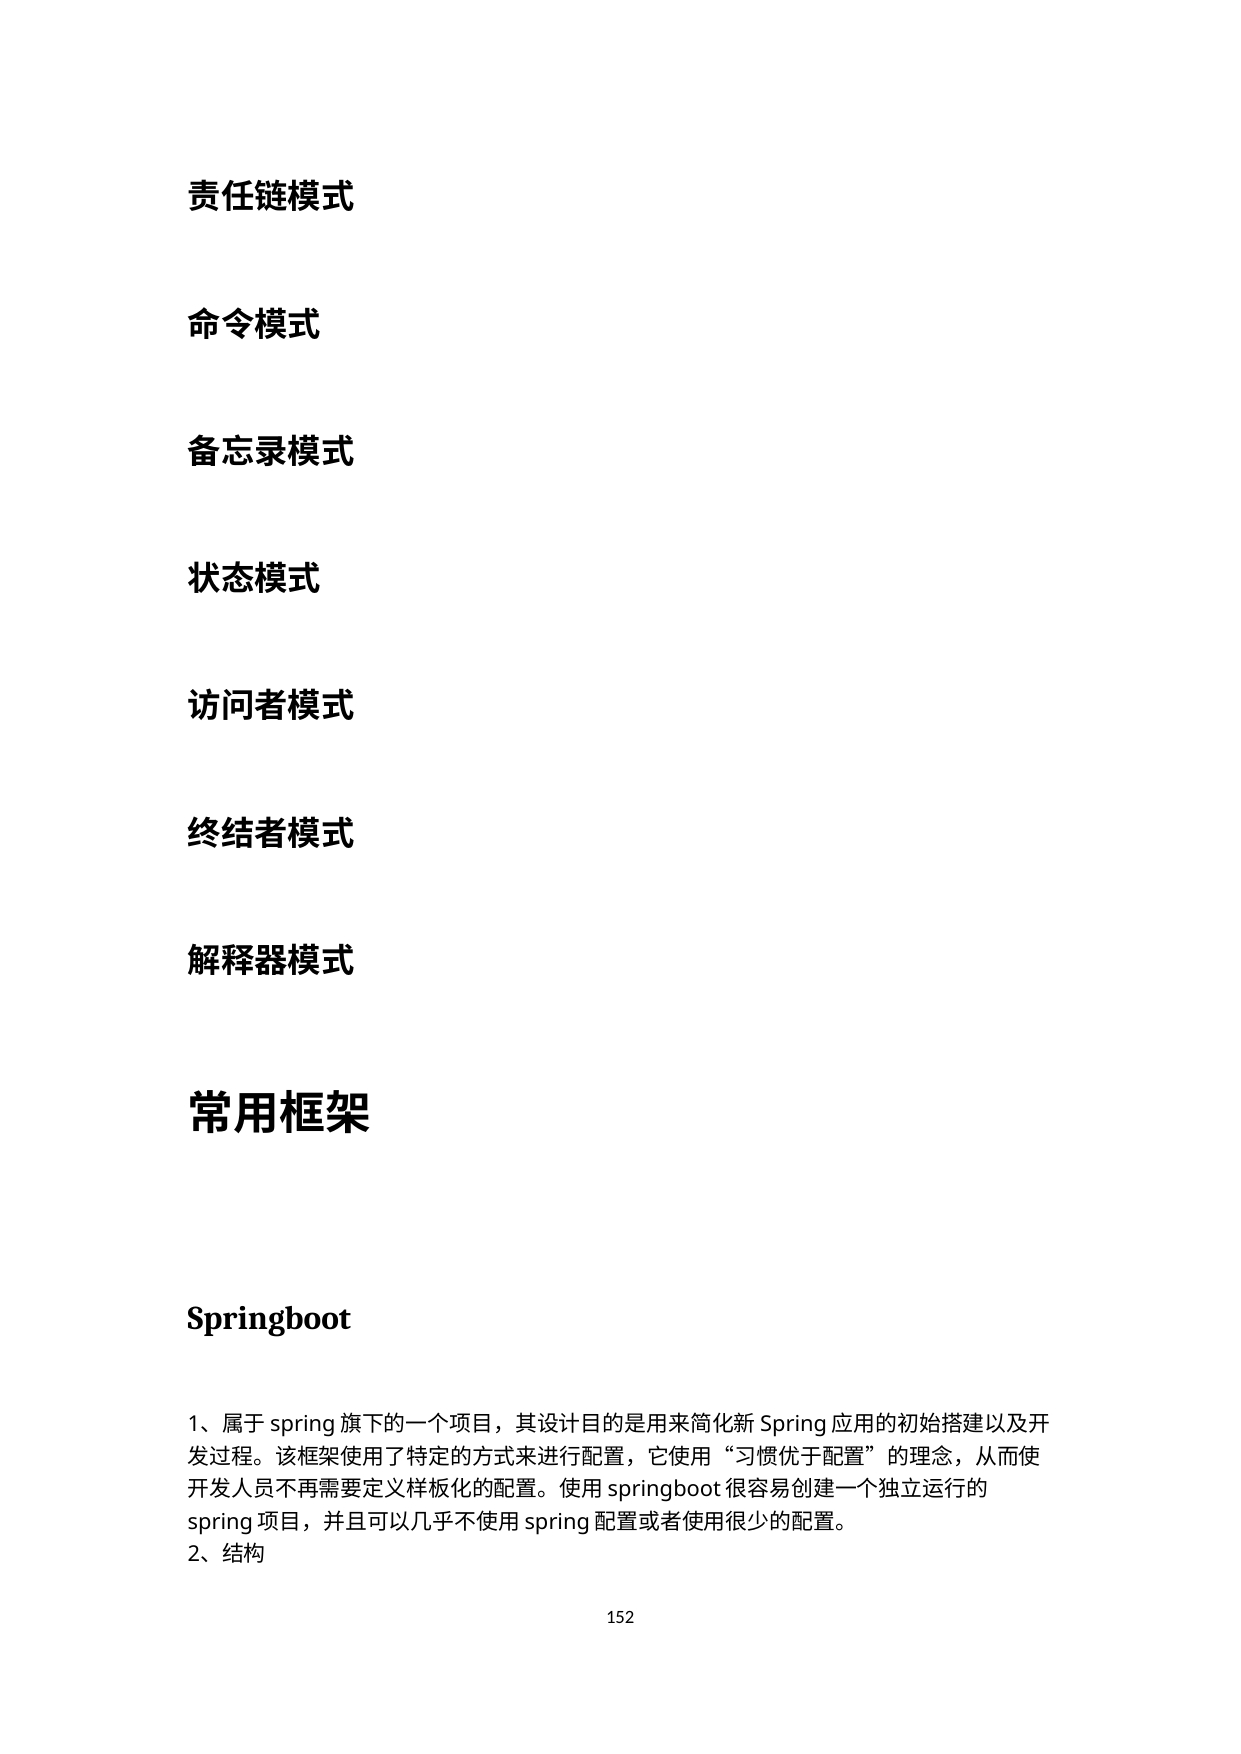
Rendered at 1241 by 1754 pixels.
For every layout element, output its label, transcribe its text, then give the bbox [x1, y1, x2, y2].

text 2、结构 [187, 1536, 1053, 1568]
text 1、属于spring旗下的一个项目，其设计目的是用来简化新Spring应用的初始搭建以及开发过程。该框架使用了特定的方式来进行配置，它使用“习惯优于配置”的理念，从而使开发人员不再需要定义样板化的配置。使用springboot很容易创建一个独立运行的spring项目，并且可以几乎不使用spring配置或者使用很少的配置。 [187, 1406, 1053, 1536]
subtitle 备忘录模式 [187, 416, 1053, 481]
subtitle 责任链模式 [187, 162, 1053, 227]
subtitle 命令模式 [187, 289, 1053, 354]
subtitle Springboot [187, 1286, 1053, 1351]
subtitle 状态模式 [187, 543, 1053, 608]
subtitle 终结者模式 [187, 798, 1053, 863]
subtitle 常用框架 [187, 1061, 1053, 1158]
subtitle 访问者模式 [187, 671, 1053, 736]
subtitle 解释器模式 [187, 925, 1053, 990]
